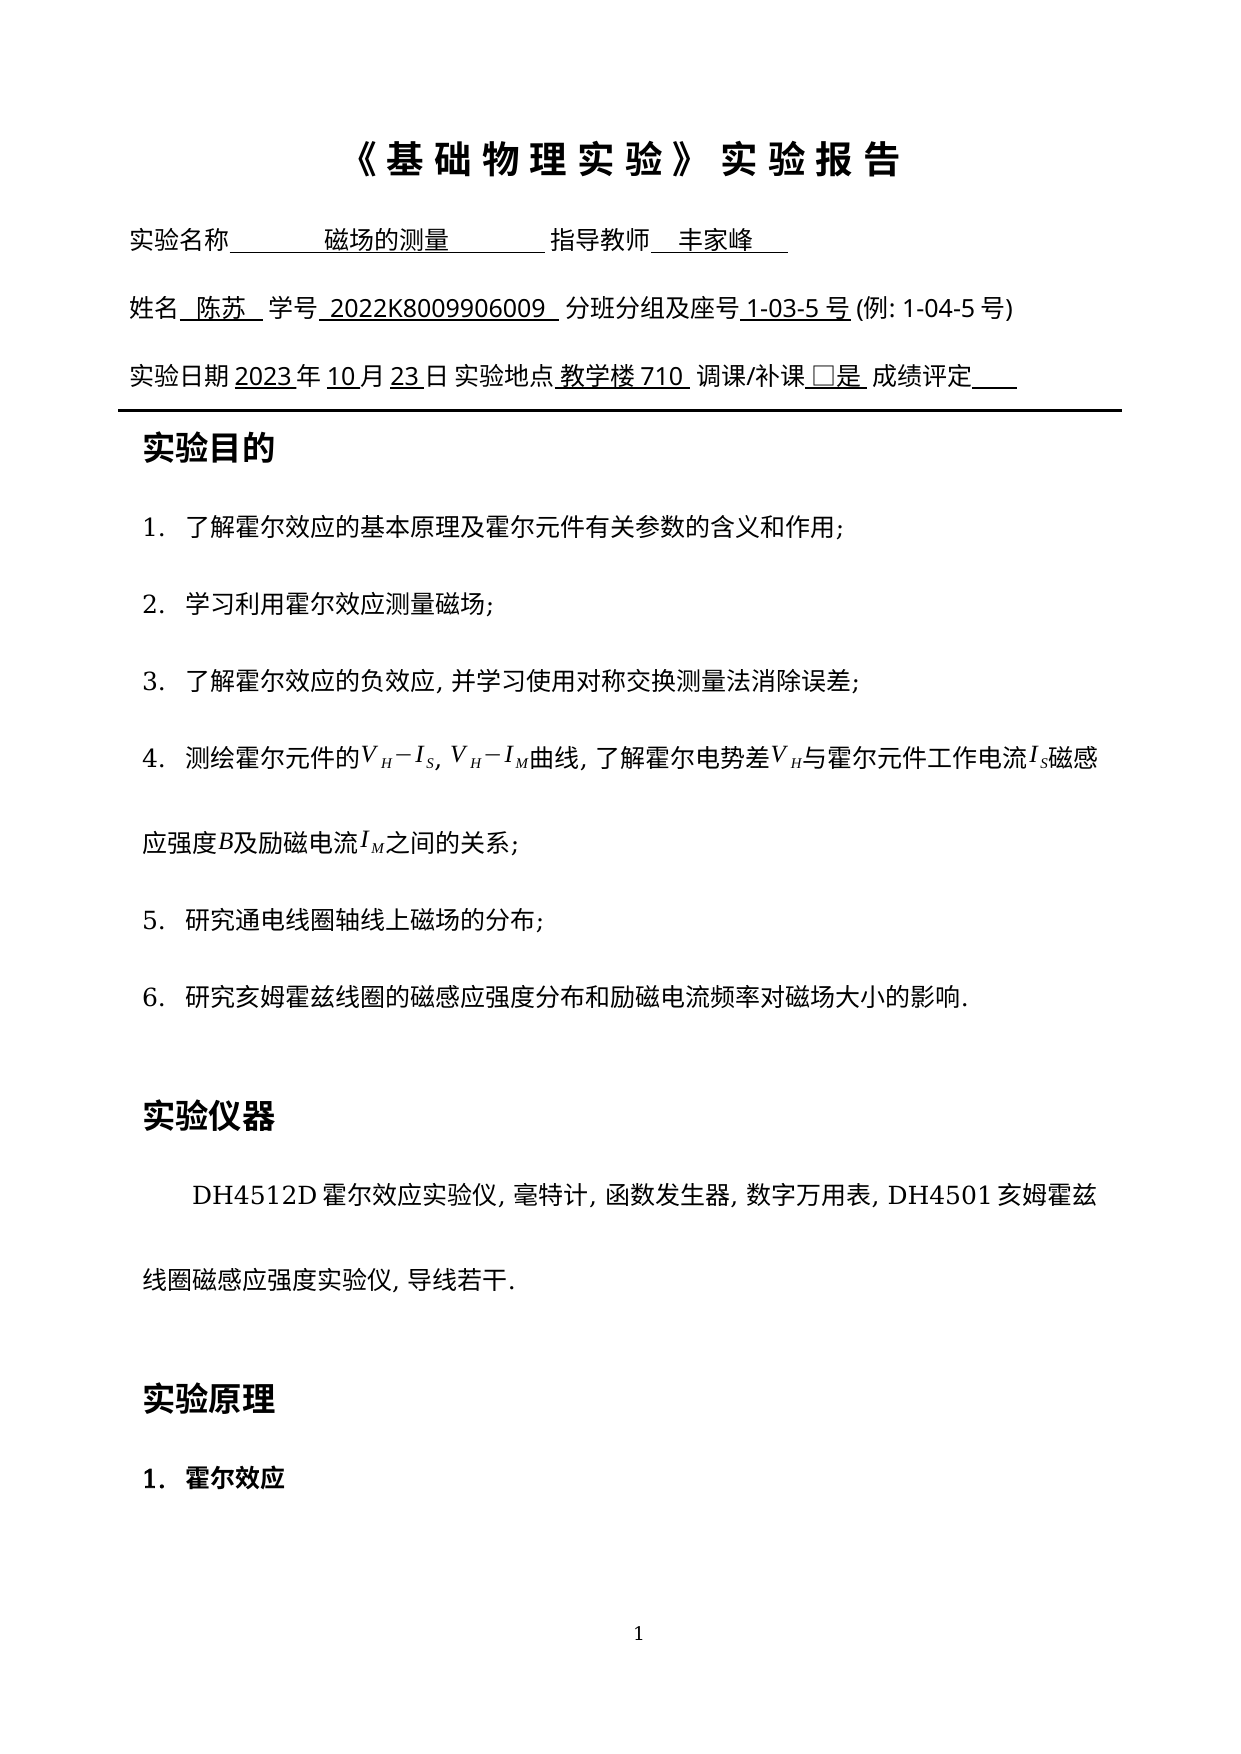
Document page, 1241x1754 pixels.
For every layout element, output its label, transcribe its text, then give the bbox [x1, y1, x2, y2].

text DH4512D霍尔效应实验仪, 毫特计, 函数发生器, 数字万用表, DH4501亥姆霍兹线圈磁感应强度实验仪, 导线若干. [142, 1159, 1098, 1312]
table_header 《基础物理实验》实验报告 实验名称 磁场的测量 指导教师 丰家峰 姓名 陈苏 学号 2022K8009906009 分班分组及座号 1-03-5 号 (例: 1-04-5号) 实验日期2023年10月23日 实验地点 教学楼710 调课/补课 □是 成绩评定 [118, 123, 1122, 408]
subtitle 实验目的 [142, 412, 1098, 479]
text 3. 了解霍尔效应的负效应, 并学习使用对称交换测量法消除误差; [142, 645, 1098, 713]
text 4. 测绘霍尔元件的, 曲线, 了解霍尔电势差与霍尔元件工作电流磁感应强度及励磁电流之间的关系; [142, 722, 1098, 875]
text 6. 研究亥姆霍兹线圈的磁感应强度分布和励磁电流频率对磁场大小的影响. [142, 961, 1098, 1029]
text 5. 研究通电线圈轴线上磁场的分布; [142, 884, 1098, 952]
subtitle 实验仪器 [142, 1080, 1098, 1148]
subtitle 实验原理 [142, 1363, 1098, 1431]
text 霍尔效应 [142, 1443, 1098, 1511]
text 1. 了解霍尔效应的基本原理及霍尔元件有关参数的含义和作用; [142, 491, 1098, 559]
text 2. 学习利用霍尔效应测量磁场; [142, 568, 1098, 636]
